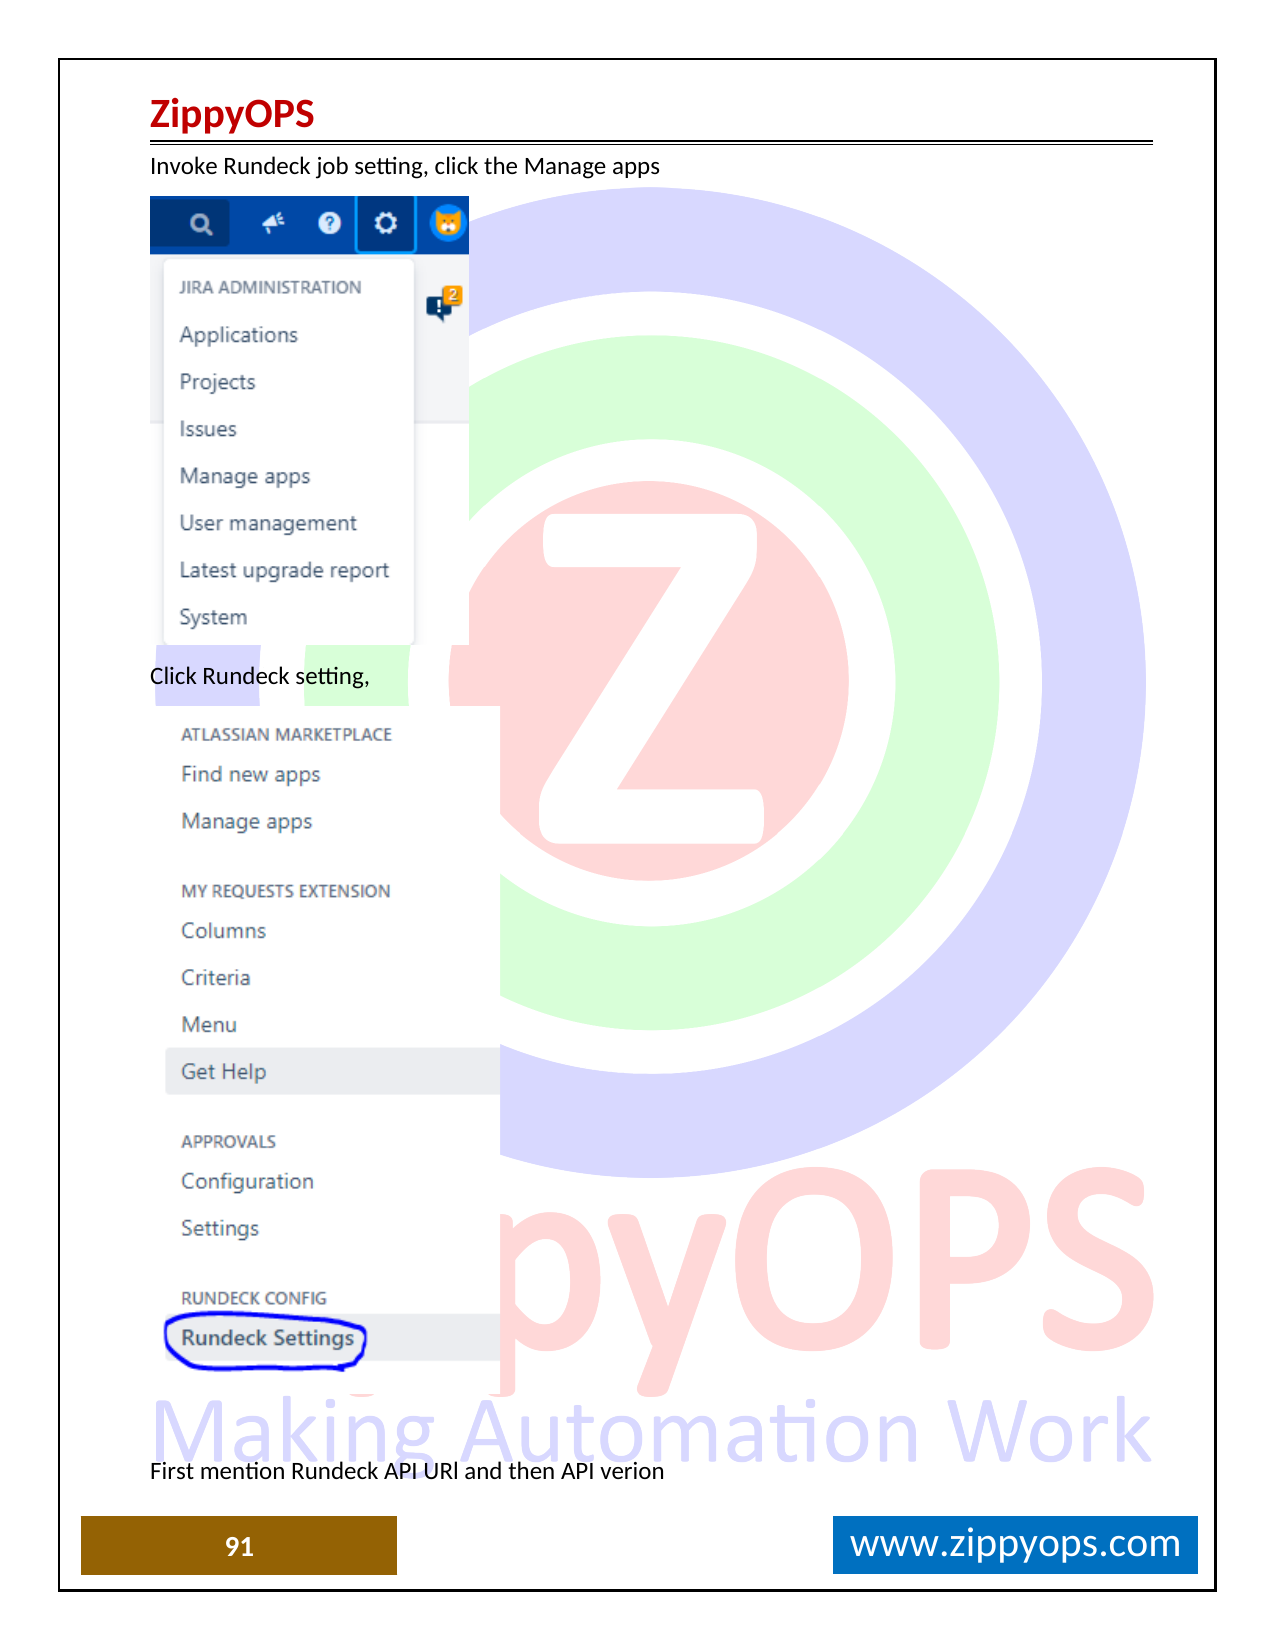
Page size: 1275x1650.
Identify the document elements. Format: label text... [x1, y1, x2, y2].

text Click Rundeck setting, [150, 660, 1153, 691]
picture [150, 196, 469, 645]
text Invoke Rundeck job setting, click the Manage apps [150, 150, 1153, 181]
picture [150, 706, 501, 1394]
text First mention Rundeck API URl and then API verion [150, 1455, 1153, 1486]
